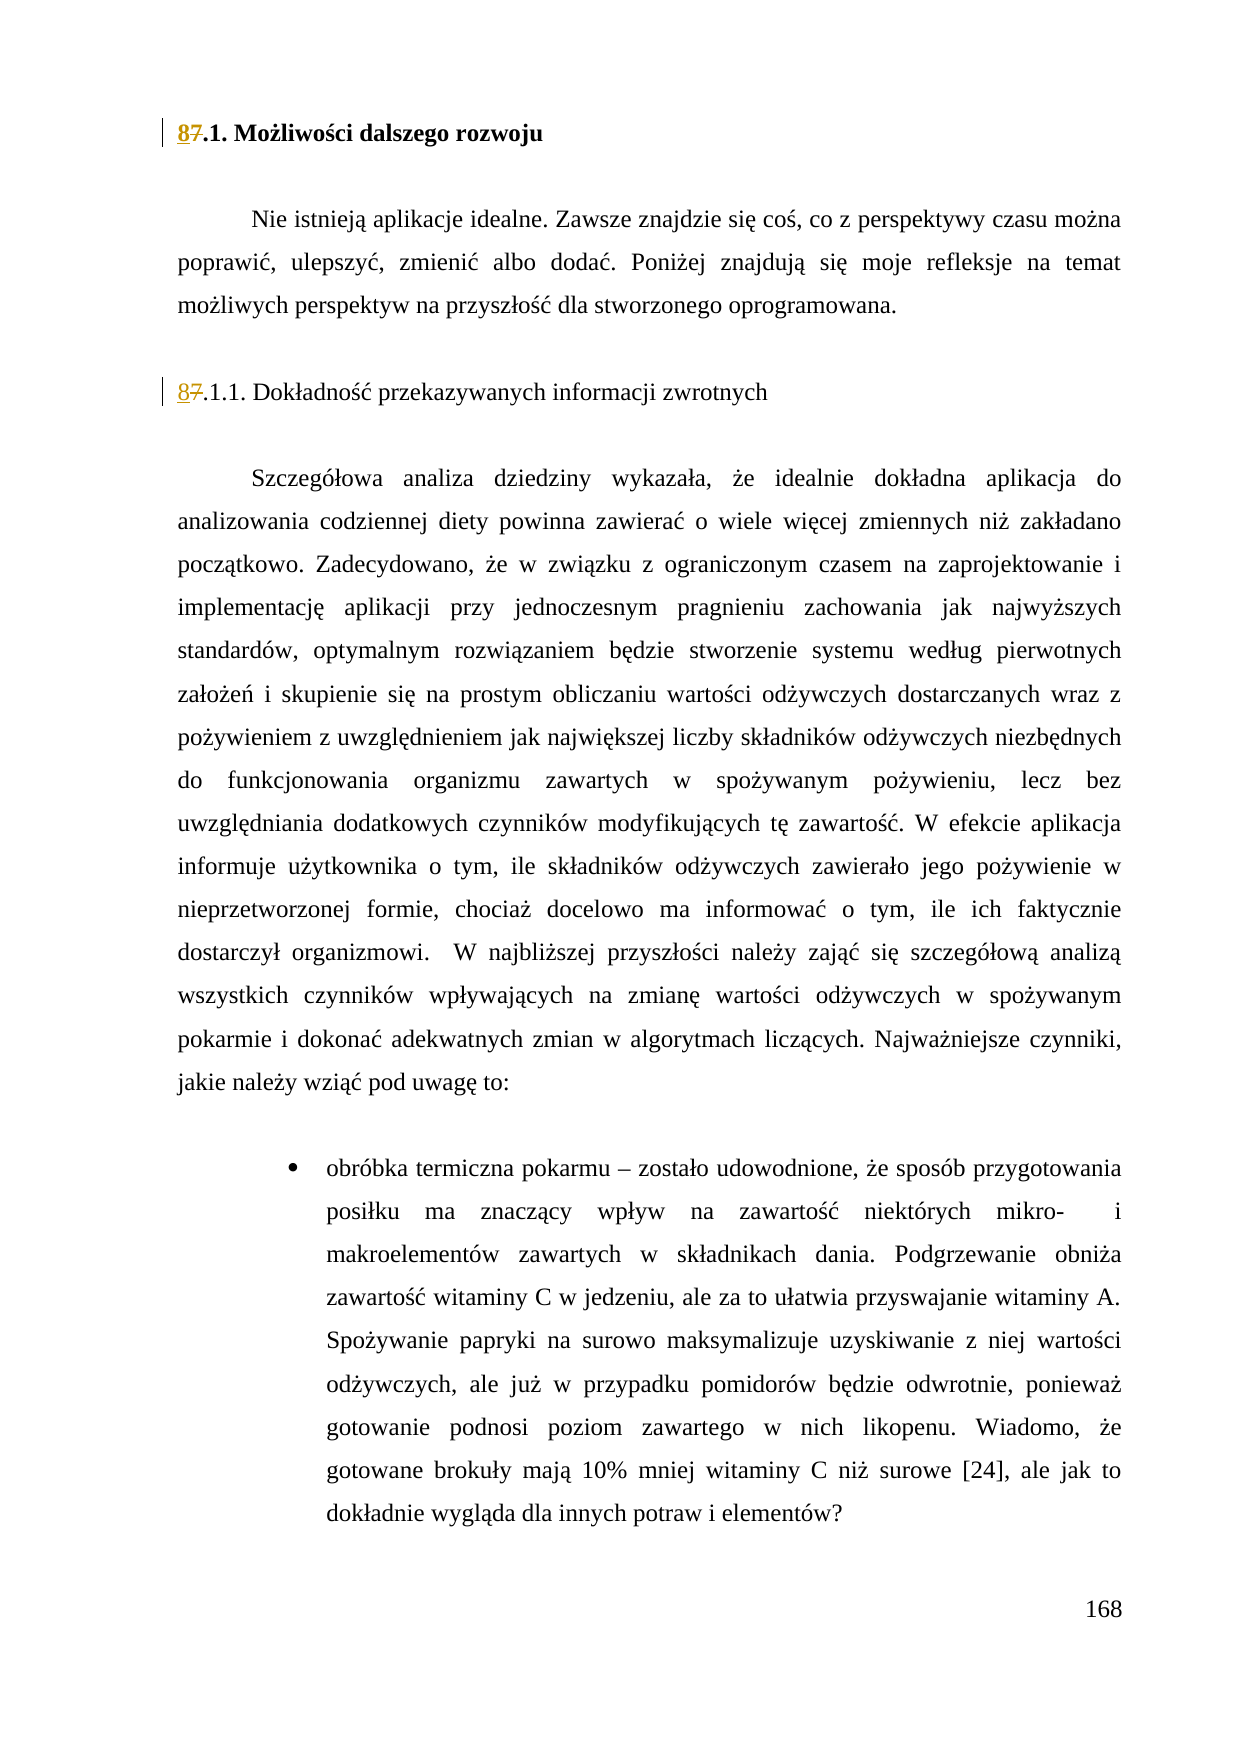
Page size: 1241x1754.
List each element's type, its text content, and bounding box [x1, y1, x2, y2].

subtitle .1.1. Dokładność przekazywanych informacji zwrotnych [177, 377, 1122, 406]
text Szczegółowa analiza dziedziny wykazała, że idealnie dokładna aplikacja do analizowania codziennej diety powinna zawierać o wiele więcej zmiennych niż zakładano początkowo. Zadecydowano, że w związku z ograniczonym czasem na zaprojektowanie i implementację aplikacji przy jednoczesnym pragnieniu zachowania jak najwyższych standardów, optymalnym rozwiązaniem będzie stworzenie systemu według pierwotnych założeń i skupienie się na prostym obliczaniu wartości odżywczych dostarczanych wraz z pożywieniem z uwzględnieniem jak największej liczby składników odżywczych niezbędnych do funkcjonowania organizmu zawartych w spożywanym pożywieniu, lecz bez uwzględniania dodatkowych czynników modyfikujących tę zawartość. W efekcie aplikacja informuje użytkownika o tym, ile składników odżywczych zawierało jego pożywienie w nieprzetworzonej formie, chociaż docelowo ma informować o tym, ile ich faktycznie dostarczył organizmowi. W najbliższej przyszłości należy zająć się szczegółową analizą wszystkich czynników wpływających na zmianę wartości odżywczych w spożywanym pokarmie i dokonać adekwatnych zmian w algorytmach liczących. Najważniejsze czynniki, jakie należy wziąć pod uwagę to: [177, 463, 1122, 1096]
subtitle .1. Możliwości dalszego rozwoju [177, 118, 1122, 147]
text Nie istnieją aplikacje idealne. Zawsze znajdzie się coś, co z perspektywy czasu można poprawić, ulepszyć, zmienić albo dodać. Poniżej znajdują się moje refleksje na temat możliwych perspektyw na przyszłość dla stworzonego oprogramowana. [177, 204, 1122, 319]
list obróbka termiczna pokarmu – zostało udowodnione, że sposób przygotowania posiłku ma znaczący wpływ na zawartość niektórych mikro- i makroelementów zawartych w składnikach dania. Podgrzewanie obniża zawartość witaminy C w jedzeniu, ale za to ułatwia przyswajanie witaminy A. Spożywanie papryki na surowo maksymalizuje uzyskiwanie z niej wartości odżywczych, ale już w przypadku pomidorów będzie odwrotnie, ponieważ gotowanie podnosi poziom zawartego w nich likopenu. Wiadomo, że gotowane brokuły mają 10% mniej witaminy C niż surowe [24], ale jak to dokładnie wygląda dla innych potraw i elementów? [288, 1153, 1122, 1527]
